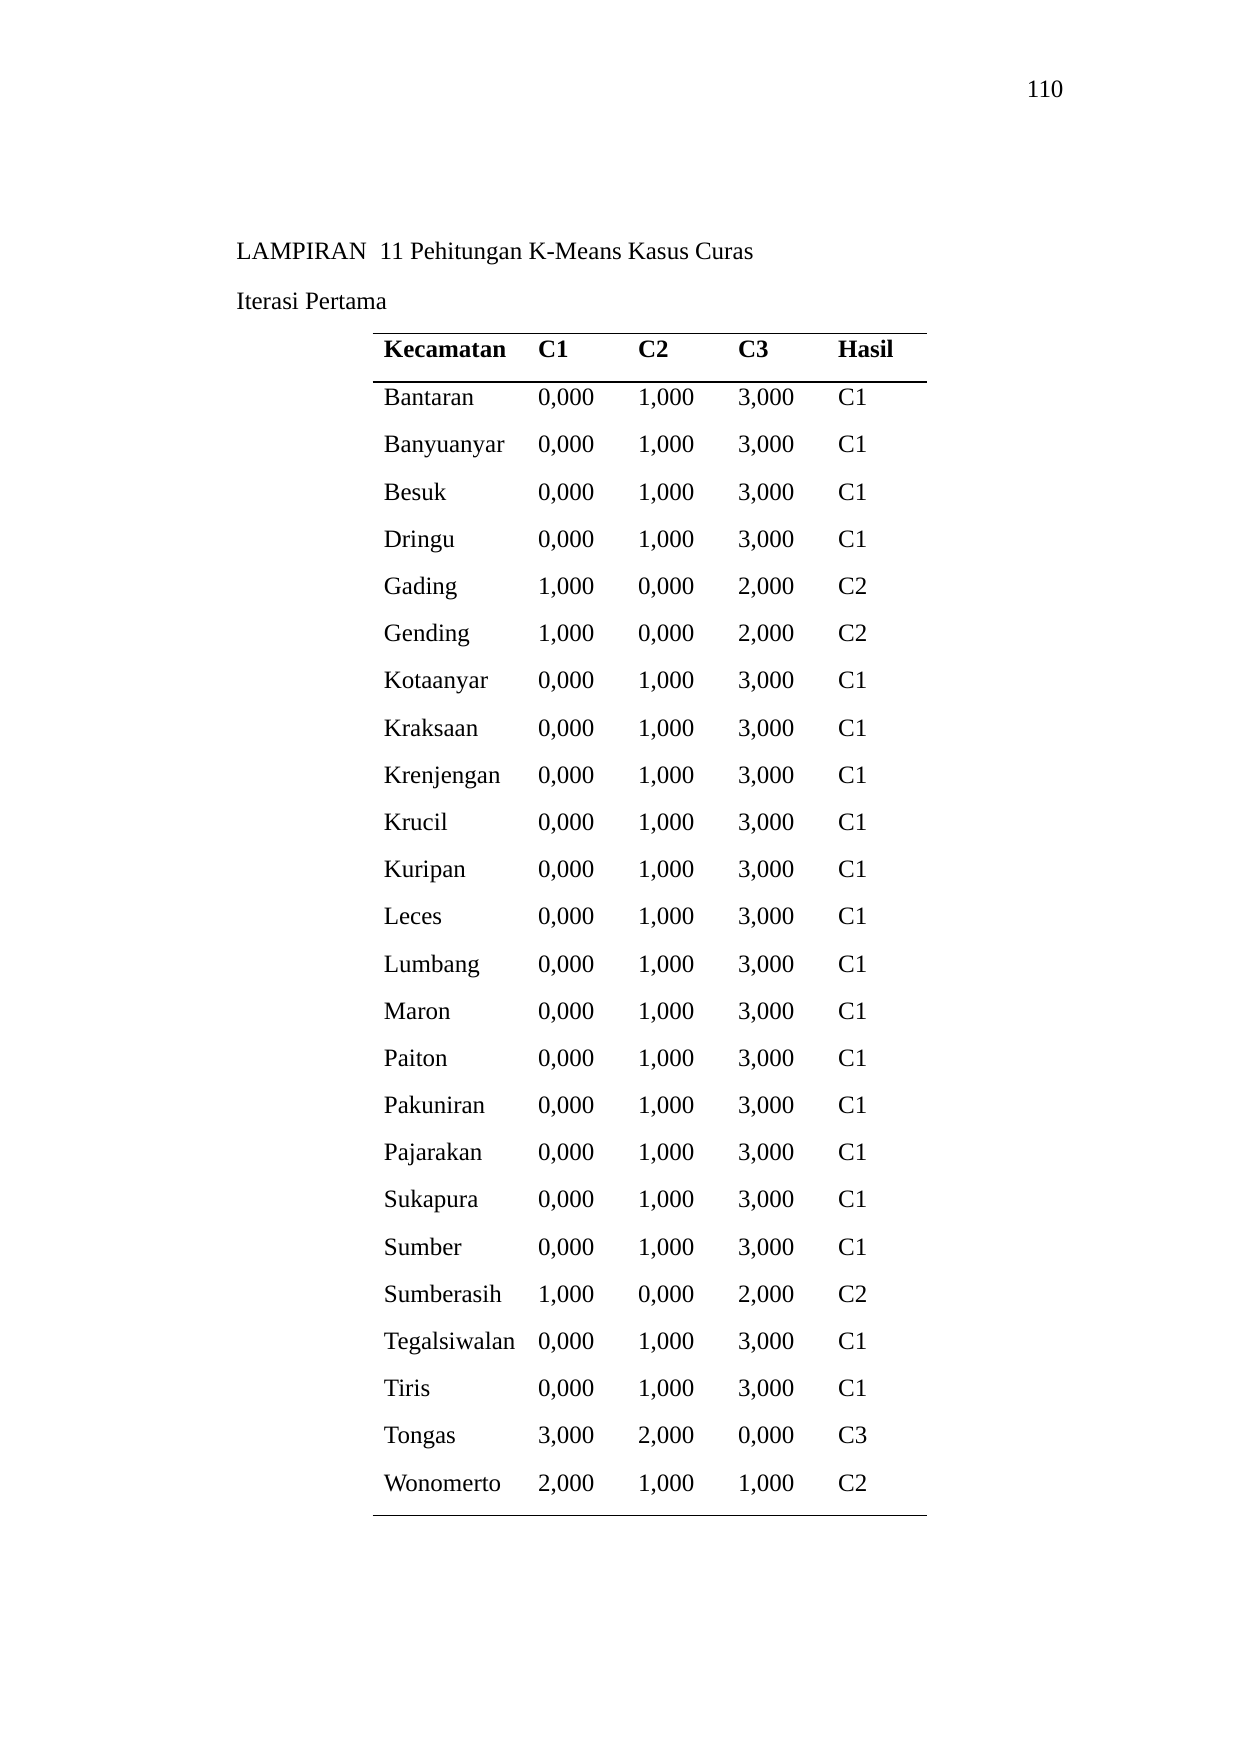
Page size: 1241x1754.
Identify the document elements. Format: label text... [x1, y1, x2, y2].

text Iterasi Pertama [236, 286, 1063, 314]
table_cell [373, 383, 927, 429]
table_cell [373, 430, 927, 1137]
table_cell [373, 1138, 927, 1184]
text LAMPIRAN 11 Pehitungan K-Means Kasus Curas [236, 236, 1063, 265]
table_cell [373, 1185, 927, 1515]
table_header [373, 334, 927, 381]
